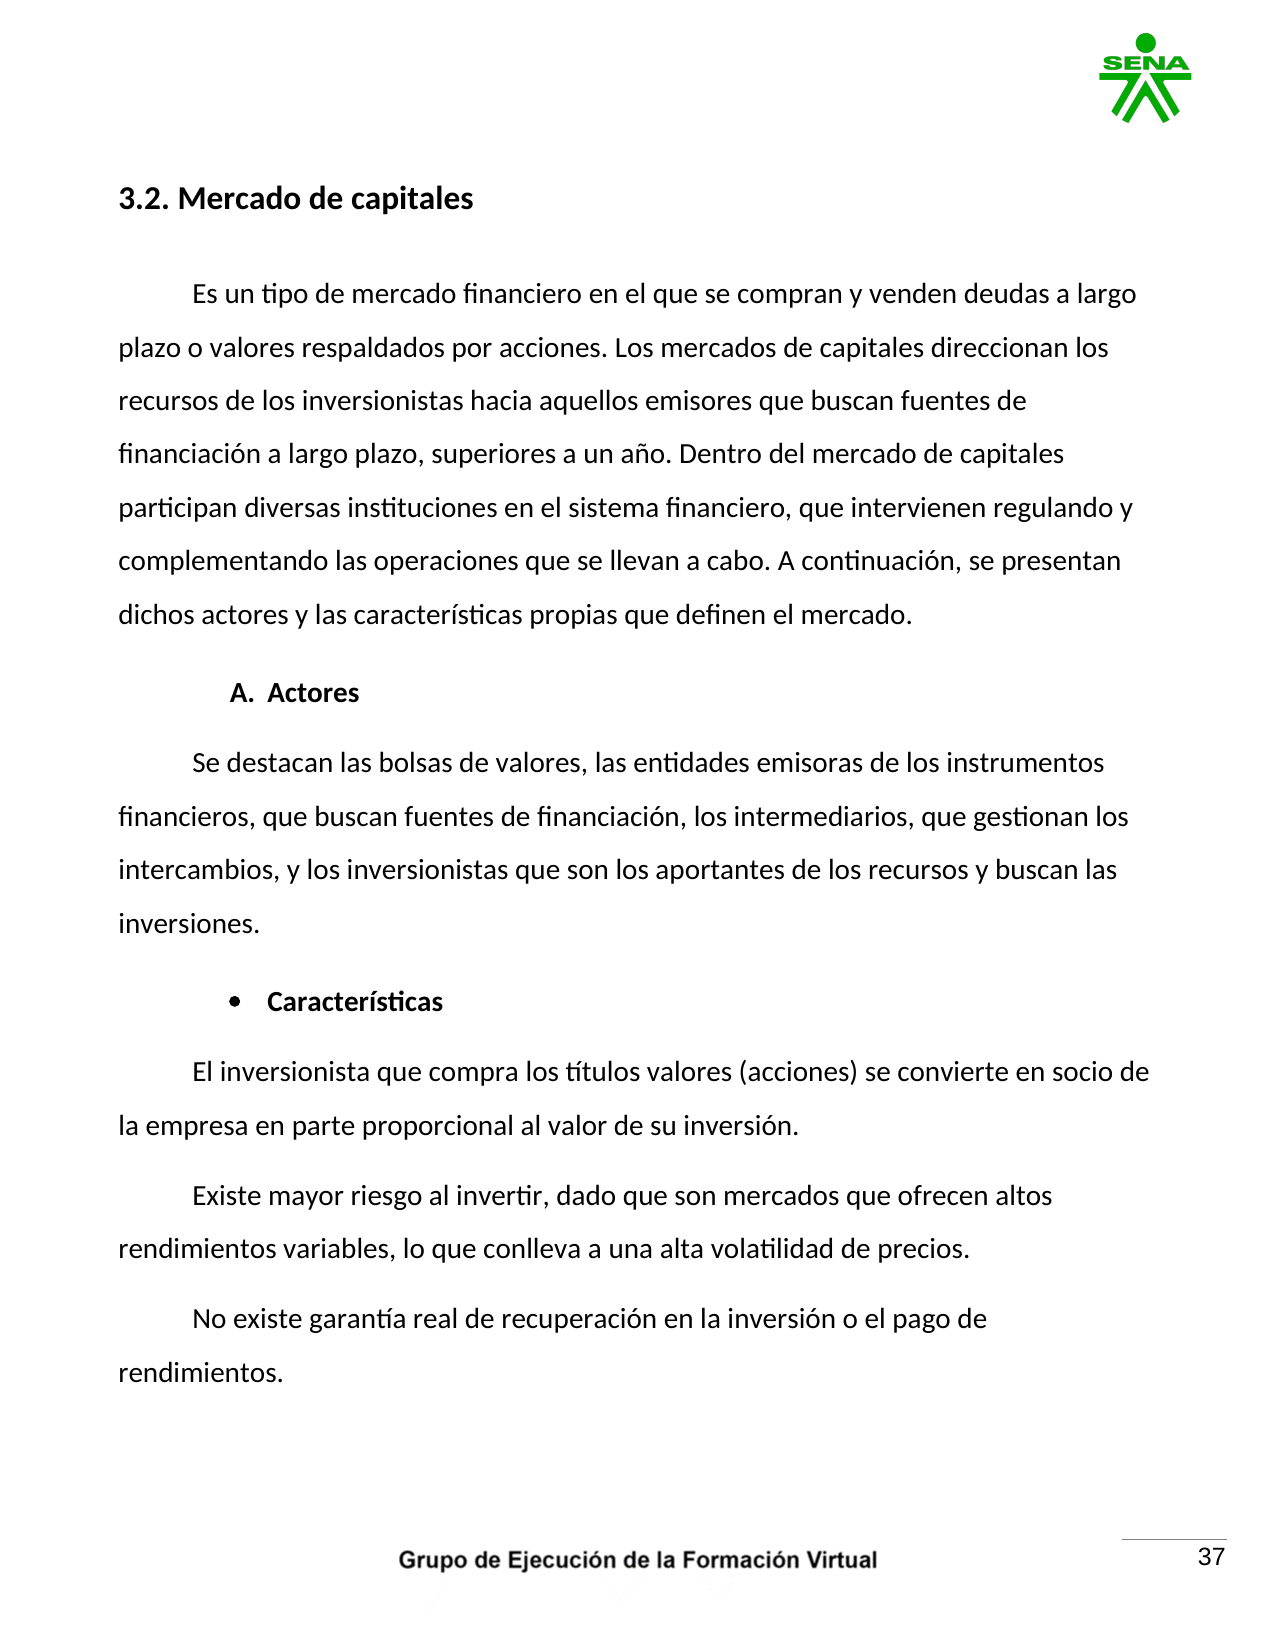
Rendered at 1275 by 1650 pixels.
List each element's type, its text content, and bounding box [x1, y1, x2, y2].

subtitle Mercado de capitales [118, 177, 1157, 218]
list Actores [229, 674, 1157, 710]
picture [0, 1500, 1275, 1611]
text No existe garantía real de recuperación en la inversión o el pago de rendimientos. [118, 1300, 1157, 1389]
text Existe mayor riesgo al invertir, dado que son mercados que ofrecen altos rendimientos variables, lo que conlleva a una alta volatilidad de precios. [118, 1177, 1157, 1266]
list Características [229, 983, 1157, 1019]
text El inversionista que compra los títulos valores (acciones) se convierte en socio de la empresa en parte proporcional al valor de su inversión. [118, 1053, 1157, 1142]
picture [1099, 33, 1192, 123]
text Se destacan las bolsas de valores, las entidades emisoras de los instrumentos financieros, que buscan fuentes de financiación, los intermediarios, que gestionan los intercambios, y los inversionistas que son los aportantes de los recursos y buscan las inversiones. [118, 744, 1157, 940]
text Es un tipo de mercado financiero en el que se compran y venden deudas a largo plazo o valores respaldados por acciones. Los mercados de capitales direccionan los recursos de los inversionistas hacia aquellos emisores que buscan fuentes de financiación a largo plazo, superiores a un año. Dentro del mercado de capitales participan diversas instituciones en el sistema financiero, que intervienen regulando y complementando las operaciones que se llevan a cabo. A continuación, se presentan dichos actores y las características propias que definen el mercado. [118, 275, 1157, 632]
